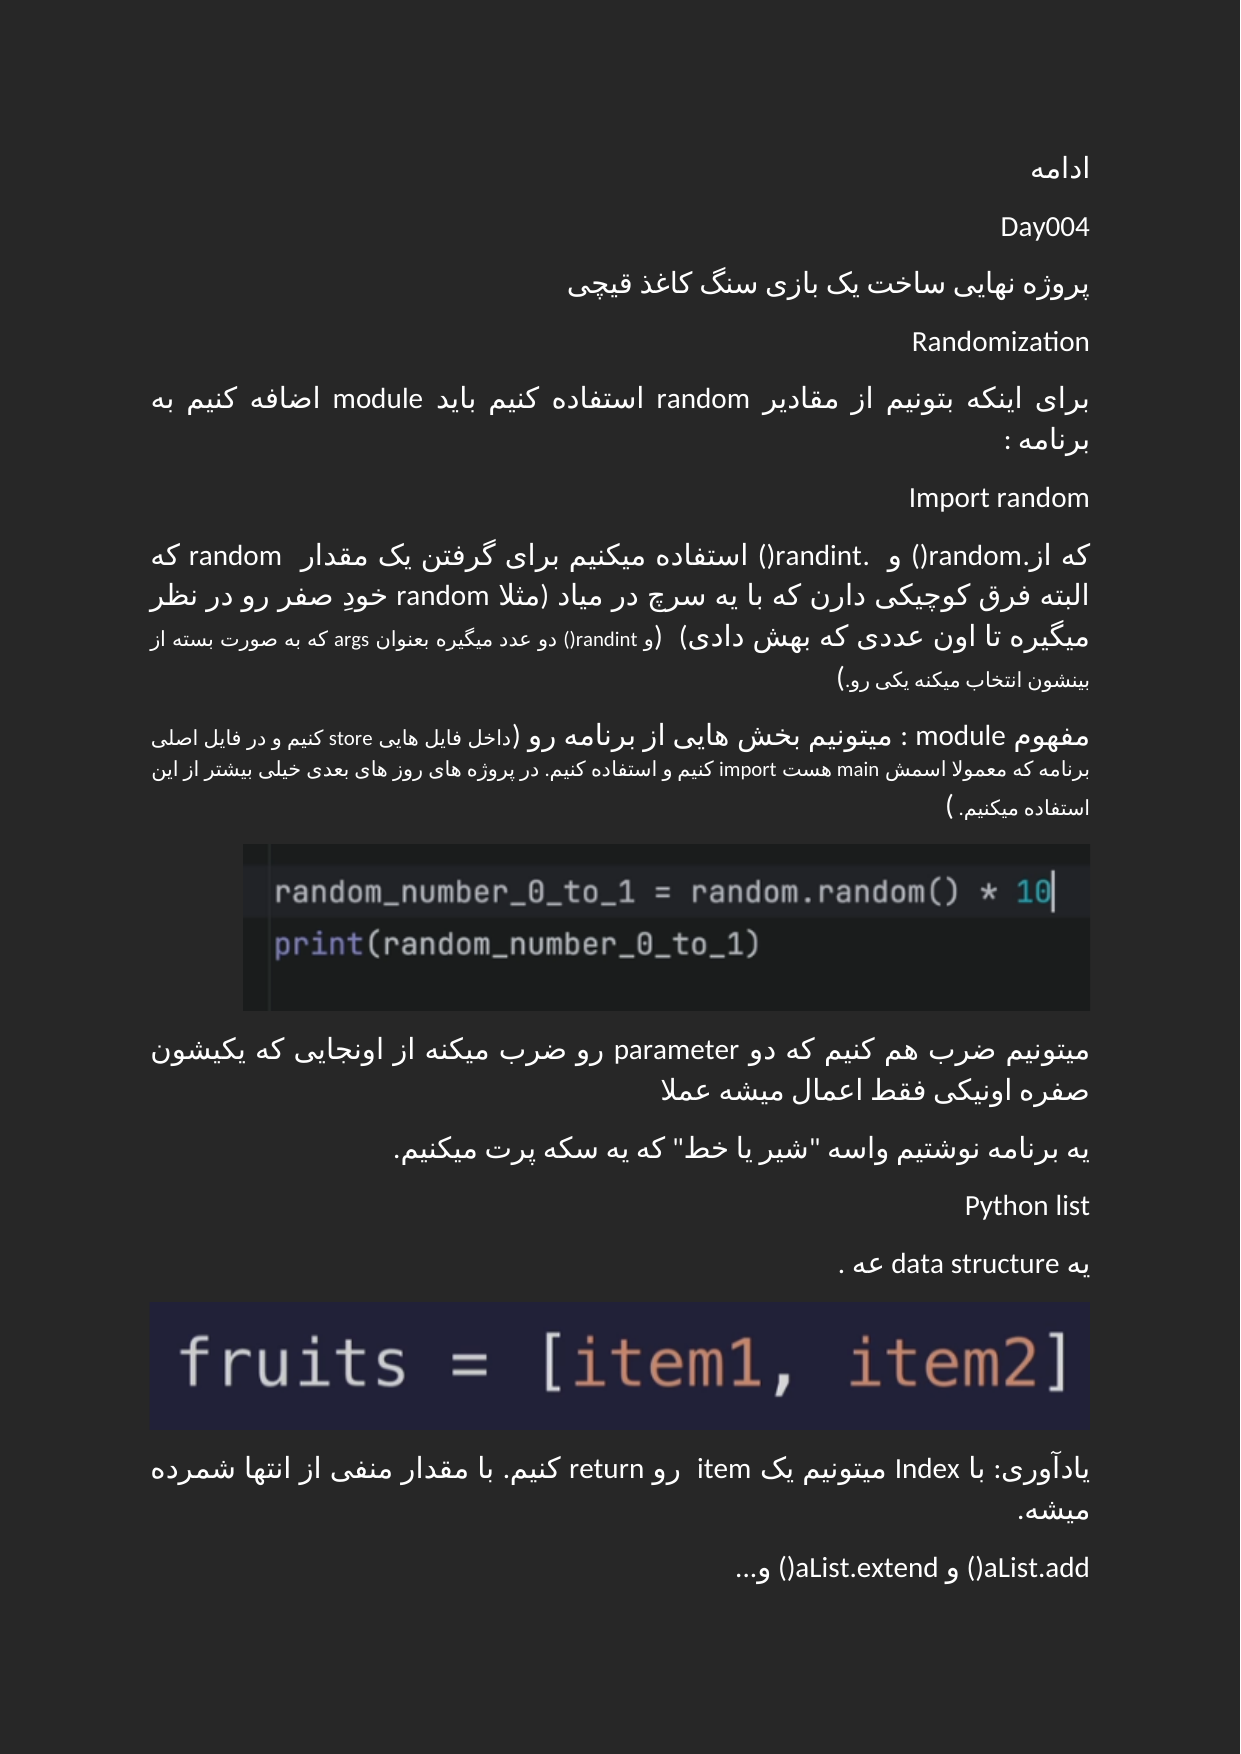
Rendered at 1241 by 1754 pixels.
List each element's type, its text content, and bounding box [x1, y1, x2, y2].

text پروژه نهایی ساخت یک بازی سنگ کاغذ قیچی [150, 265, 1090, 301]
text Randomization [150, 323, 1090, 358]
text Python list [150, 1187, 1090, 1223]
text aList.add() و aList.extend() و... [150, 1549, 1090, 1584]
text Day004 [150, 208, 1090, 243]
text یادآوری: با Index میتونیم یک item رو return کنیم. با مقدار منفی از انتها شمرده میشه. [150, 1450, 1090, 1527]
text مفهوم module : میتونیم بخش هایی از برنامه رو (داخل فایل هایی store کنیم و در فایل اصلی برنامه که معمولا اسمش main هست import کنیم و استفاده کنیم. در پروژه های روز های بعدی خیلی بیشتر از این استفاده میکنیم. ) [150, 717, 1090, 823]
picture [149, 1302, 1090, 1430]
text که از.random() و .randint() استفاده میکنیم برای گرفتن یک مقدار random که البته فرق کوچیکی دارن که با یه سرچ در میاد (مثلا random خودِ صفر رو در نظر میگیره تا اون عددی که بهش دادی) (و randint() دو عدد میگیره بعنوان args که به صورت بسته از بینشون انتخاب میکنه یکی رو.) [150, 537, 1090, 695]
text میتونیم ضرب هم کنیم که دو parameter رو ضرب میکنه از اونجایی که یکیشون صفره اونیکی فقط اعمال میشه عملا [150, 1031, 1090, 1108]
text یه data structure عه . [150, 1245, 1090, 1281]
picture [243, 844, 1091, 1011]
text برای اینکه بتونیم از مقادیر random استفاده کنیم باید module اضافه کنیم به برنامه : [150, 380, 1090, 457]
text Import random [150, 479, 1090, 514]
text یه برنامه نوشتیم واسه "شیر یا خط" که یه سکه پرت میکنیم. [150, 1130, 1090, 1165]
text ادامه [150, 150, 1090, 186]
